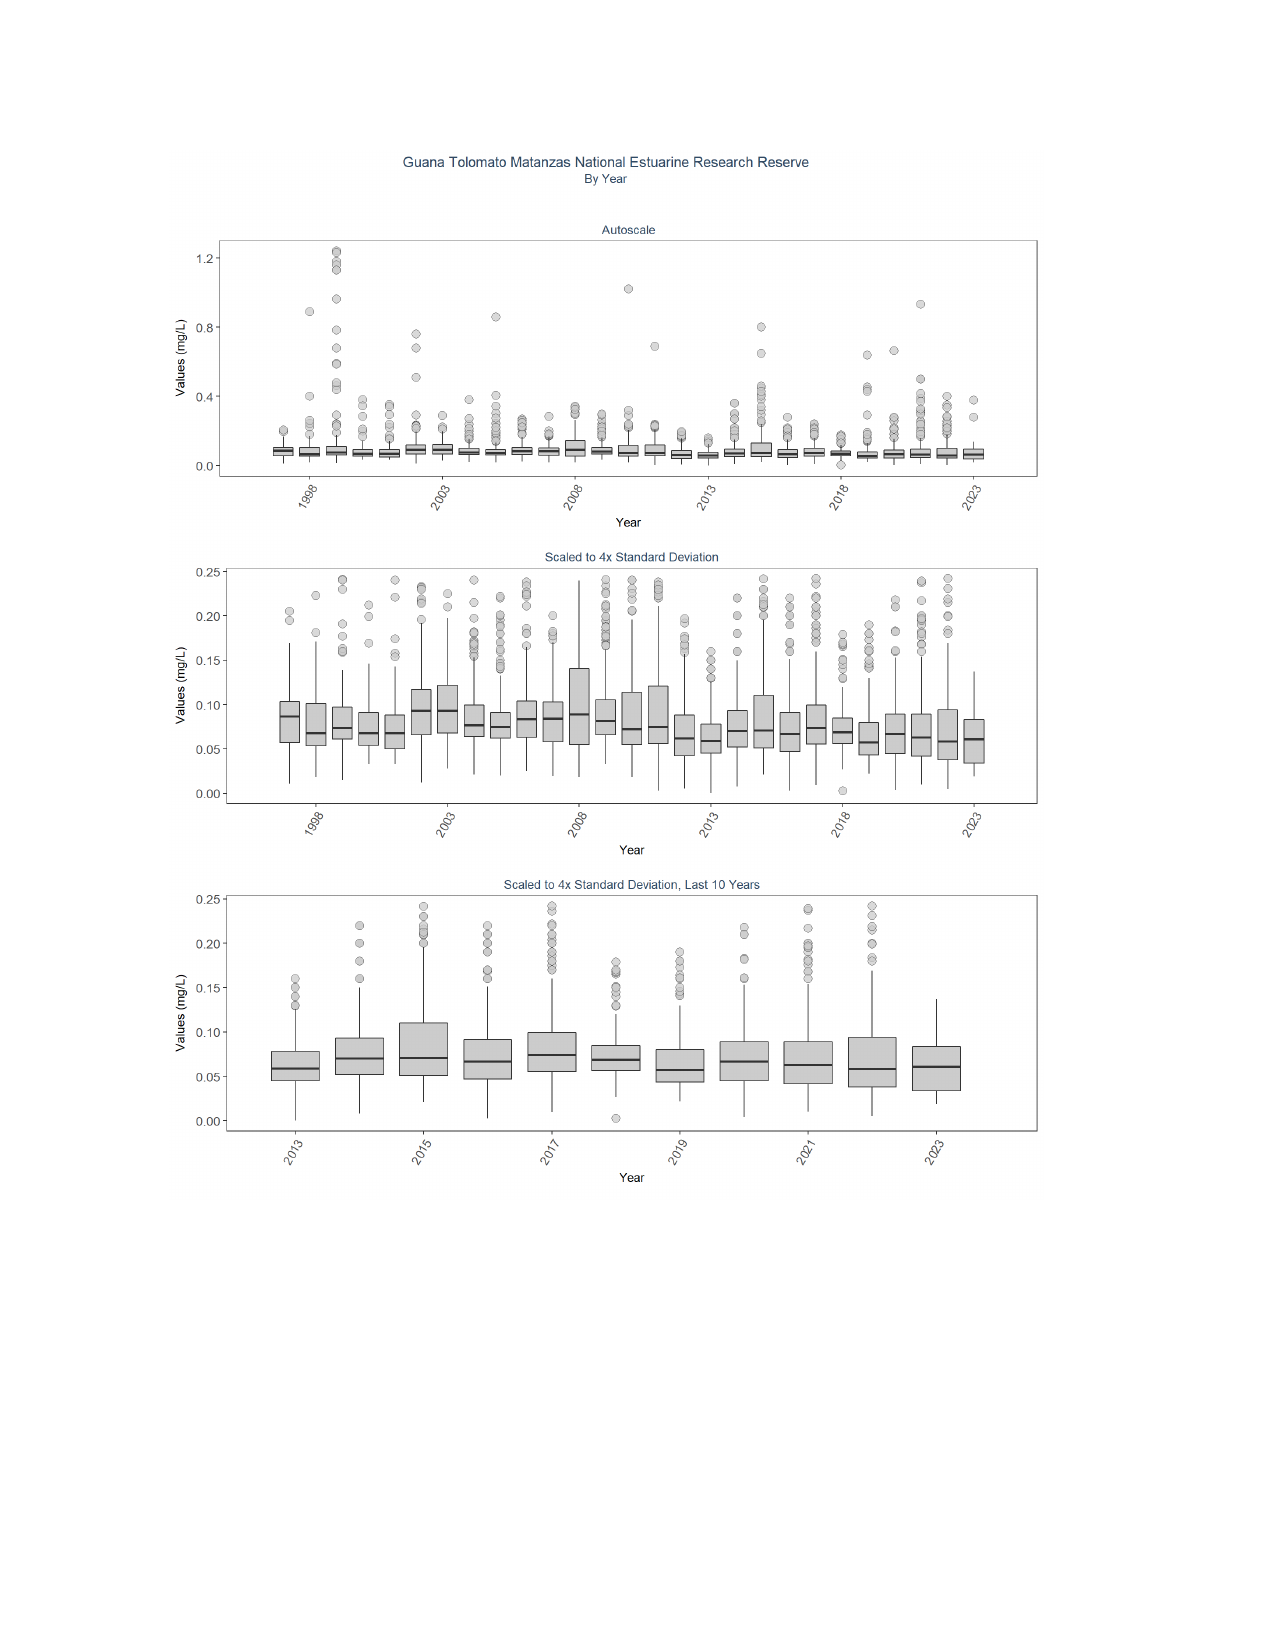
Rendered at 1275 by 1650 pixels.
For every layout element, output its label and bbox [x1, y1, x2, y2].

picture [168, 150, 1044, 1200]
